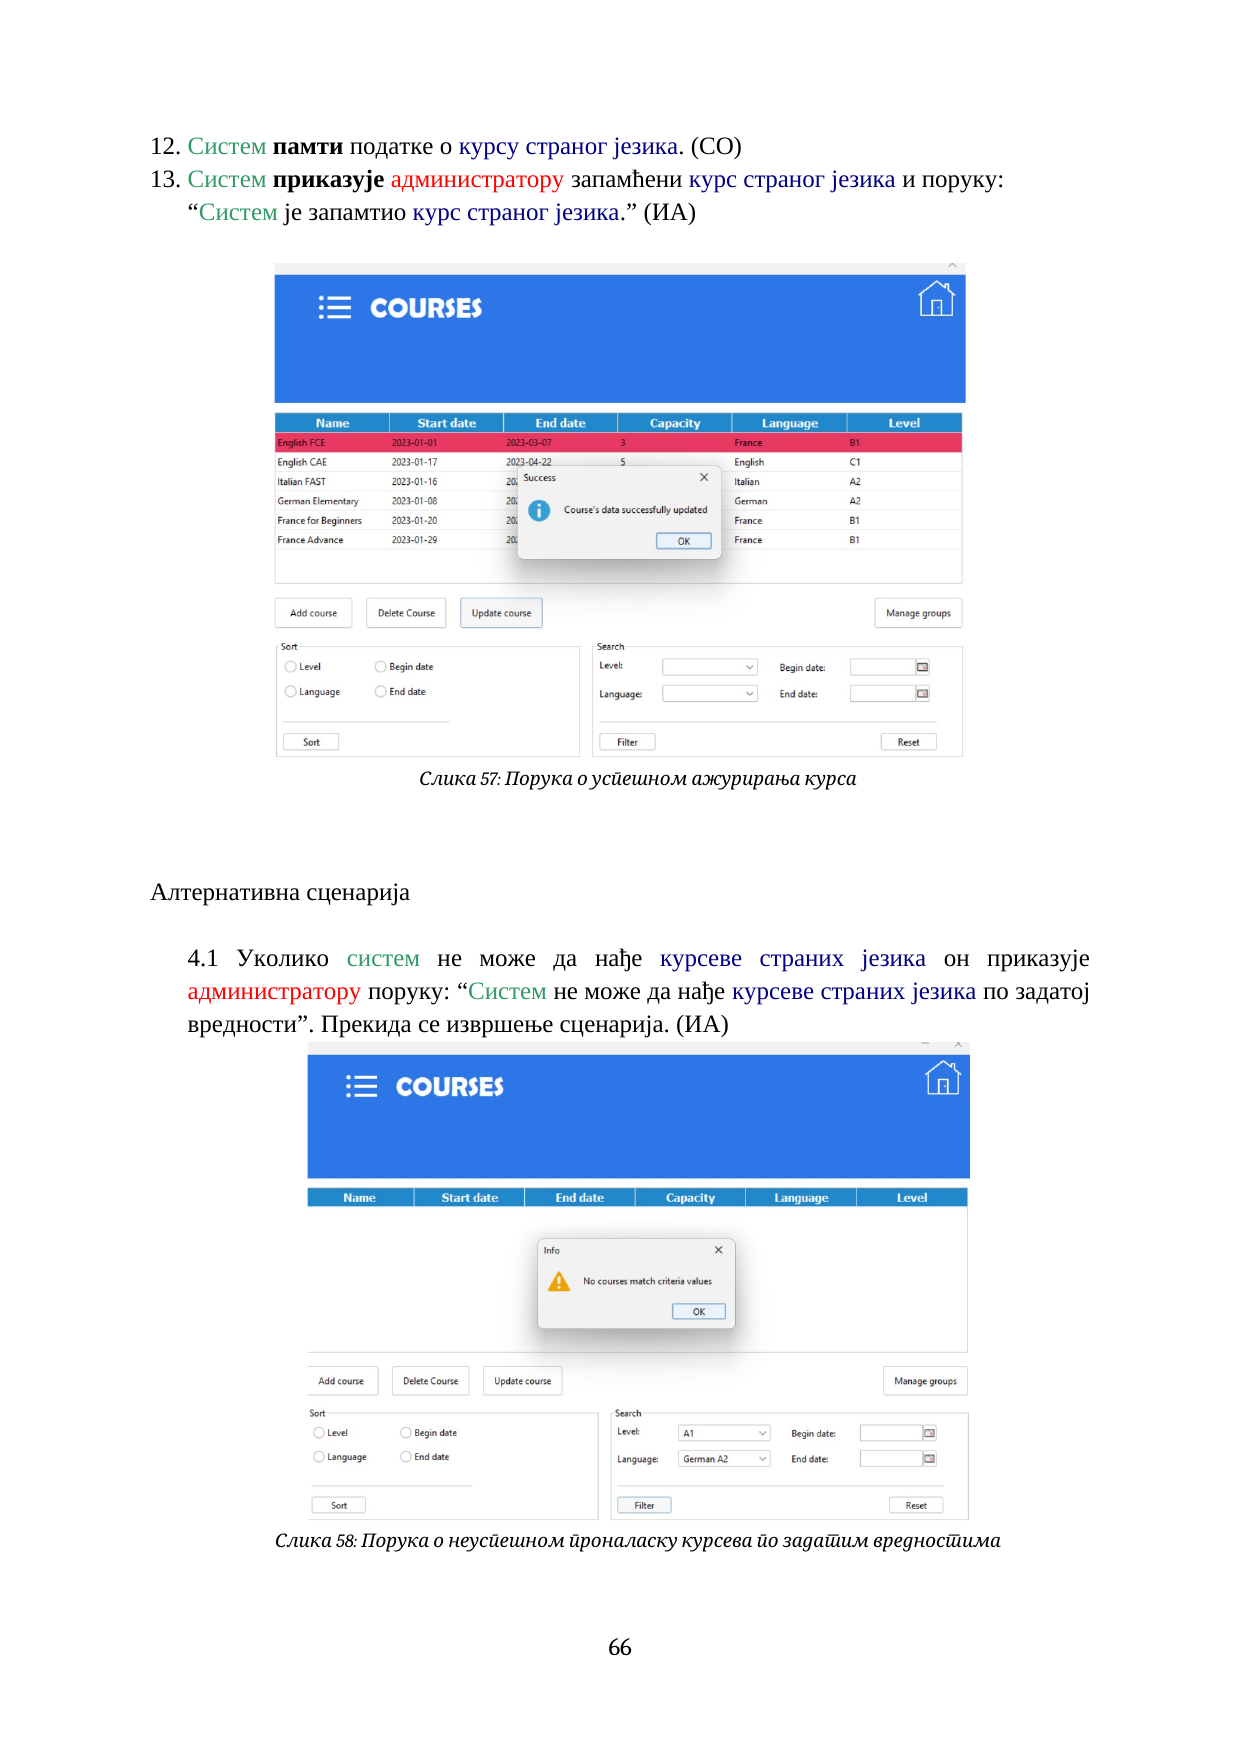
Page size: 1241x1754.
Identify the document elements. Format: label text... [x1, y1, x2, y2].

list Систем памти податке о курсу страног језика. (СО) [150, 131, 1090, 160]
text Слика 57: Порука о успешном ажурирања курса [187, 769, 1090, 790]
text Слика 58: Порука о неуспешном проналаску курсева по задатим вредностима [187, 1531, 1090, 1553]
picture [274, 263, 966, 765]
list Систем приказује администратору запамћени курс страног језика и поруку: “Систем је запамтио курс страног језика.” (ИА) [150, 164, 1090, 226]
text 4.1 Уколико систем не може да нађе курсеве страних језика он приказује администратору поруку: “Систем не може да нађе курсеве страних језика по задатој вредности”. Прекида се извршење сценарија. (ИА) [187, 943, 1090, 1038]
text Алтернативна сценарија [150, 877, 1090, 906]
picture [307, 1042, 970, 1527]
